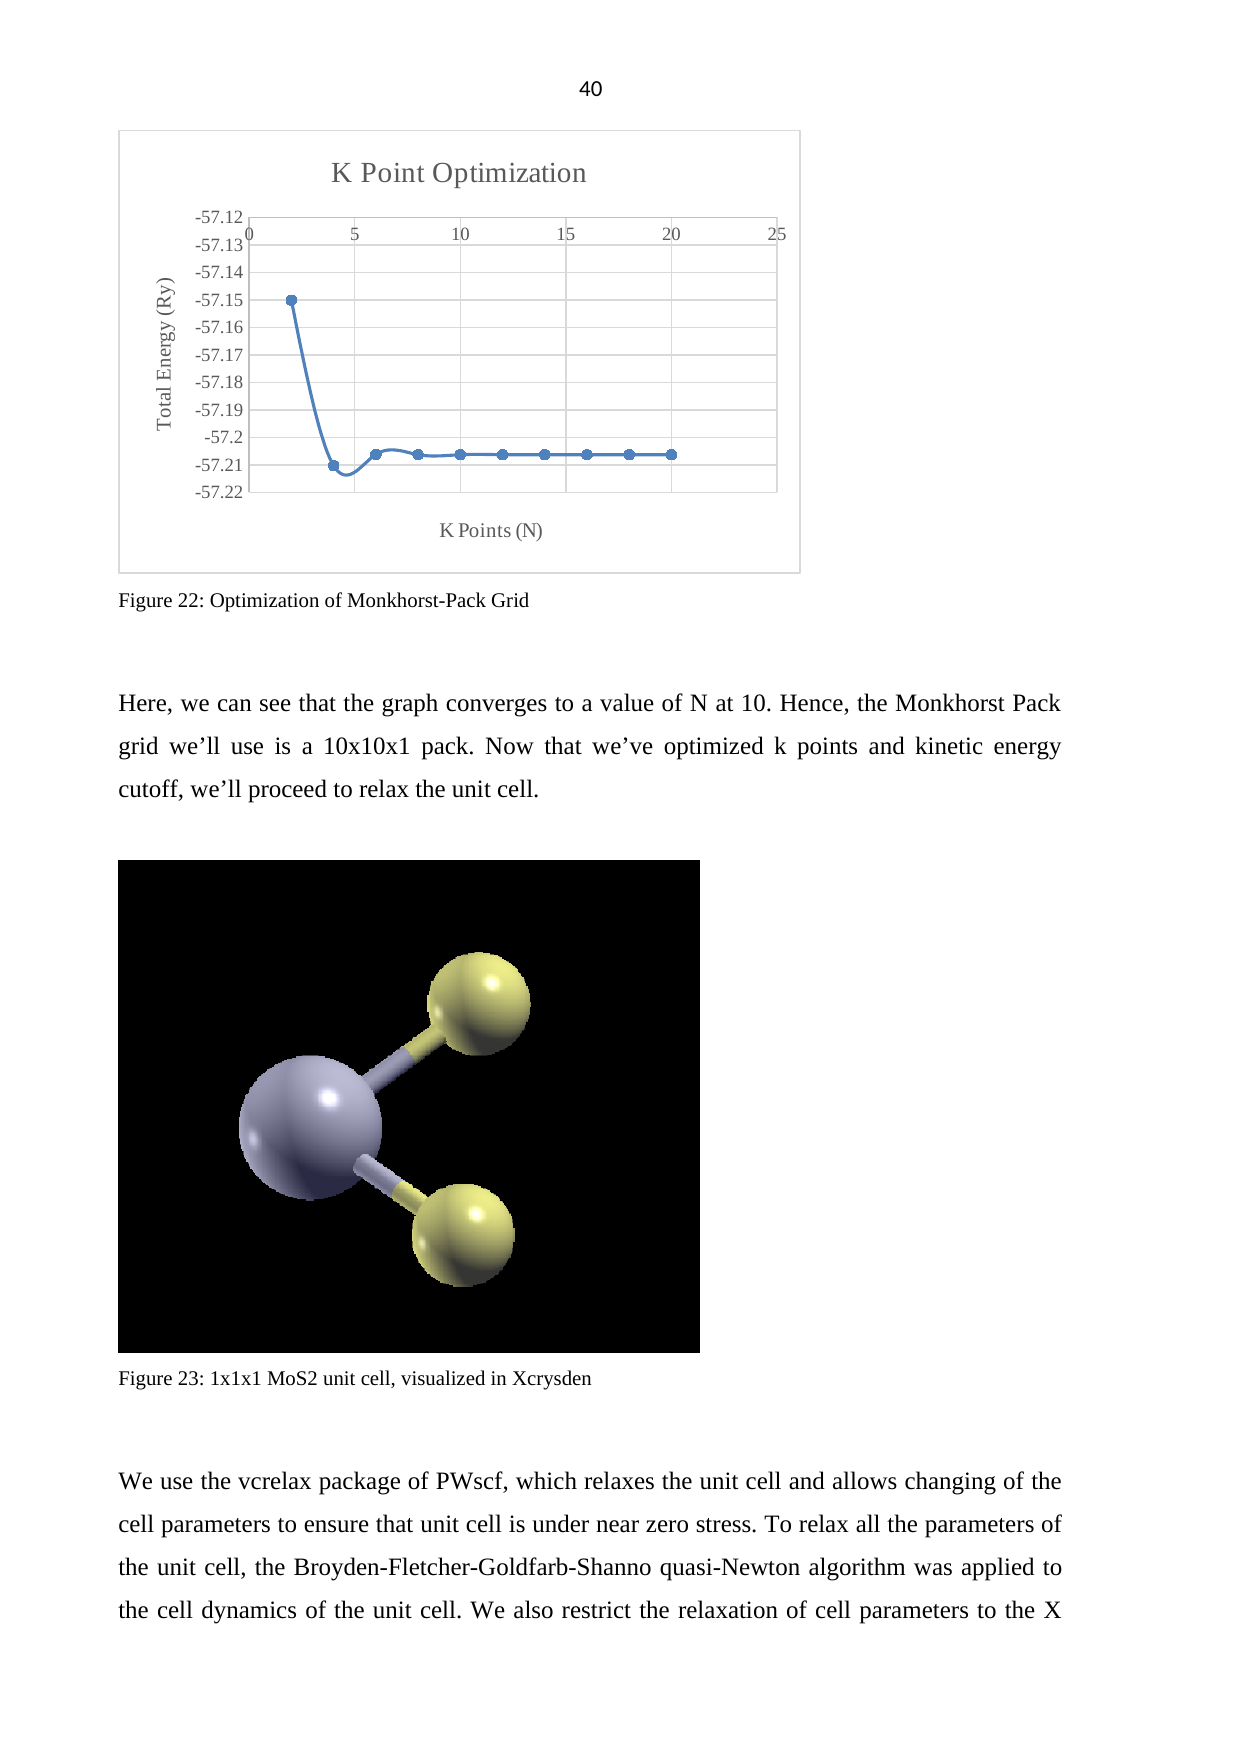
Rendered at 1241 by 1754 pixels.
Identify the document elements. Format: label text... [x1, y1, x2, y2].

picture [118, 860, 700, 1353]
text Here, we can see that the graph converges to a value of N at 10. Hence, the Monkhorst Pack grid we’ll use is a 10x10x1 pack. Now that we’ve optimized k points and kinetic energy cutoff, we’ll proceed to relax the unit cell. [118, 688, 1063, 803]
